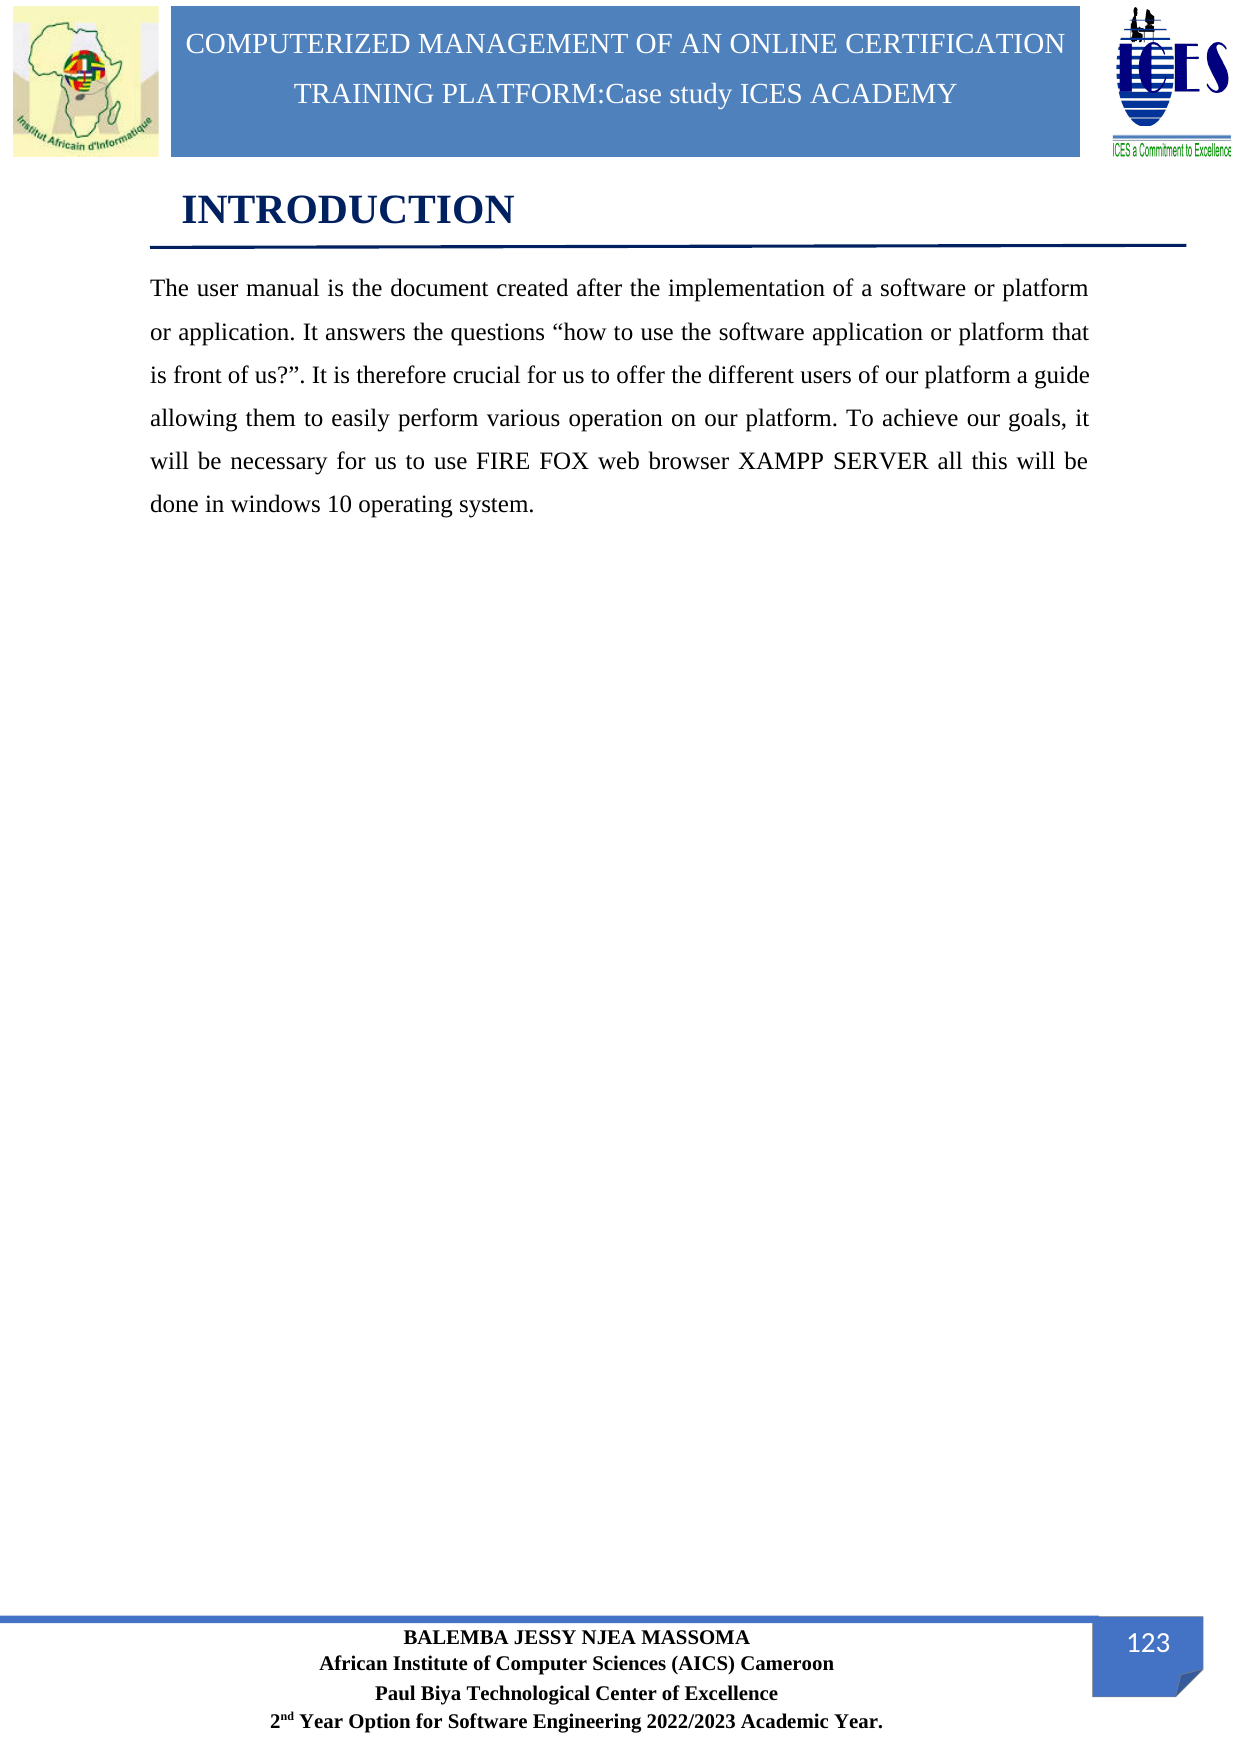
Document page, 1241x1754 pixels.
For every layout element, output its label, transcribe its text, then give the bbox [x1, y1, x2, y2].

picture [13, 6, 159, 157]
text The user manual is the document created after the implementation of a software or platform or application. It answers the questions “how to use the software application or platform that is front of us?”. It is therefore crucial for us to offer the different users of our platform a guide allowing them to easily perform various operation on our platform. To achieve our goals, it will be necessary for us to use FIRE FOX web browser XAMPP SERVER all this will be done in windows 10 operating system. [150, 273, 1090, 518]
picture [1112, 6, 1232, 157]
text INTRODUCTION [150, 185, 1090, 233]
